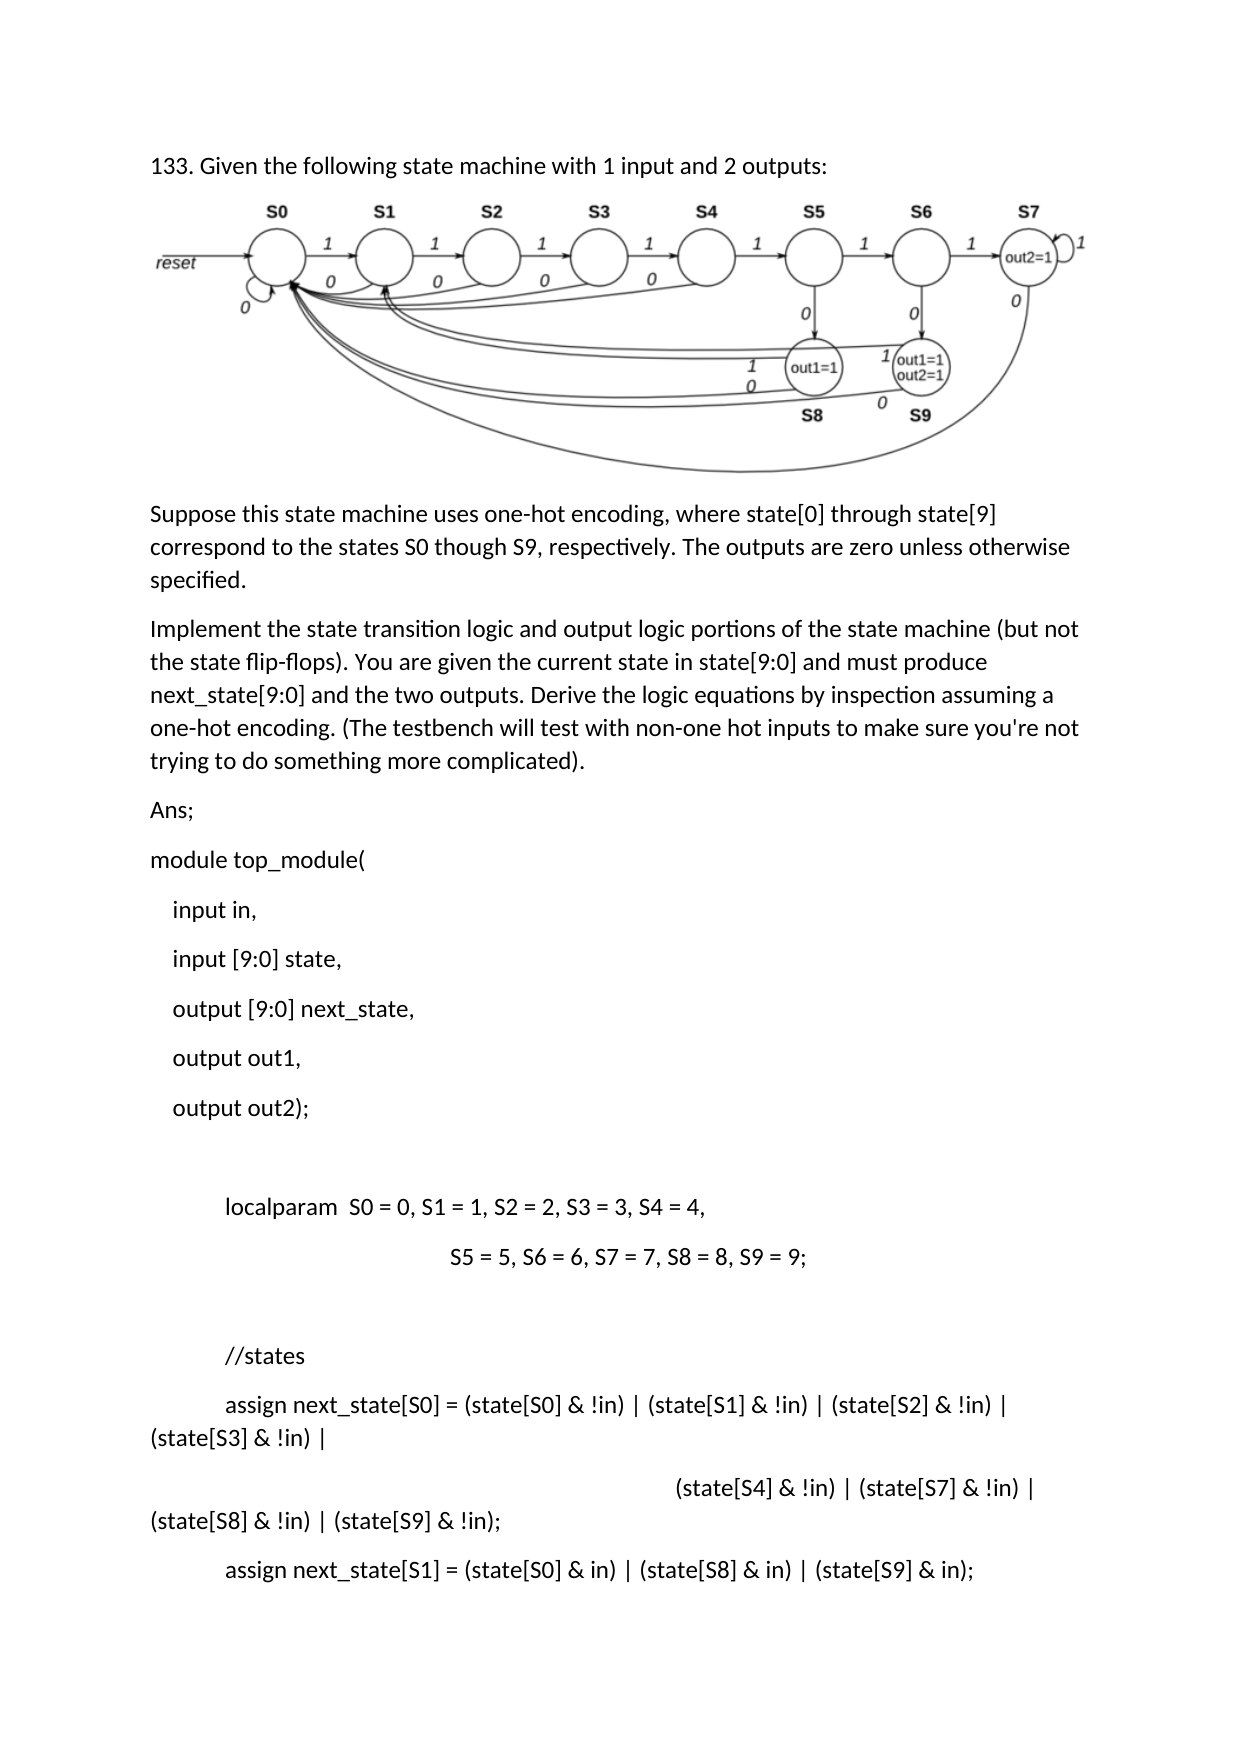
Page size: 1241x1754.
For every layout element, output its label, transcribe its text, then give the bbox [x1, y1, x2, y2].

picture [150, 199, 1091, 479]
text //states [150, 1340, 1090, 1371]
text S5 = 5, S6 = 6, S7 = 7, S8 = 8, S9 = 9; [150, 1241, 1090, 1271]
text assign next_state[S0] = (state[S0] & !in) | (state[S1] & !in) | (state[S2] & !in) | (state[S3] & !in) | [150, 1389, 1090, 1453]
text output out2); [150, 1092, 1090, 1123]
text (state[S4] & !in) | (state[S7] & !in) | (state[S8] & !in) | (state[S9] & !in); [150, 1472, 1090, 1536]
text input [9:0] state, [150, 943, 1090, 974]
text Implement the state transition logic and output logic portions of the state machine (but not the state flip-flops). You are given the current state in state[9:0] and must produce next_state[9:0] and the two outputs. Derive the logic equations by inspection assuming a one-hot encoding. (The testbench will test with non-one hot inputs to make sure you're not trying to do something more complicated). [150, 613, 1090, 776]
text Ans; [150, 794, 1090, 825]
text output [9:0] next_state, [150, 993, 1090, 1023]
text output out1, [150, 1042, 1090, 1073]
text localparam S0 = 0, S1 = 1, S2 = 2, S3 = 3, S4 = 4, [150, 1191, 1090, 1222]
text module top_module( [150, 844, 1090, 875]
text 133. Given the following state machine with 1 input and 2 outputs: [150, 150, 1090, 181]
text input in, [150, 894, 1090, 924]
text Suppose this state machine uses one-hot encoding, where state[0] through state[9] correspond to the states S0 though S9, respectively. The outputs are zero unless otherwise specified. [150, 498, 1090, 594]
text assign next_state[S1] = (state[S0] & in) | (state[S8] & in) | (state[S9] & in); [150, 1554, 1090, 1585]
